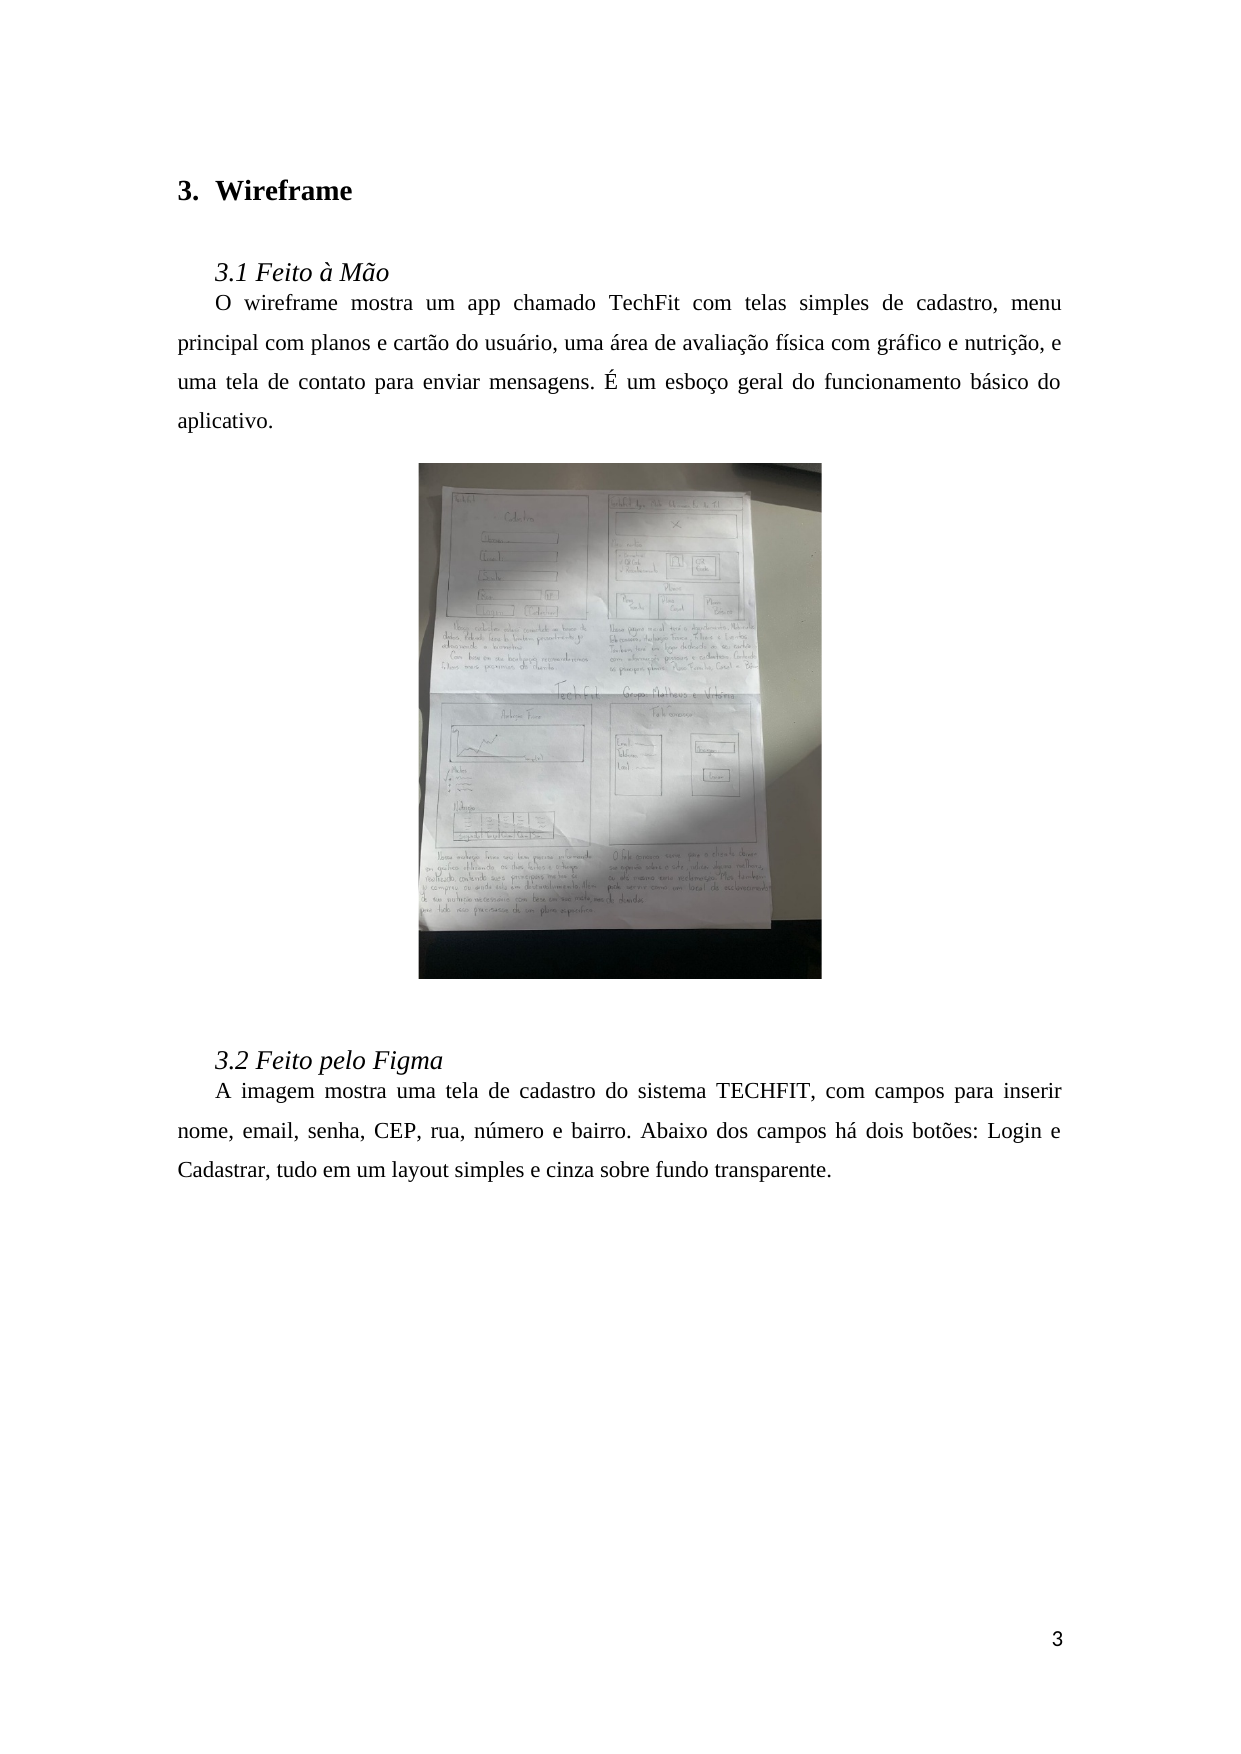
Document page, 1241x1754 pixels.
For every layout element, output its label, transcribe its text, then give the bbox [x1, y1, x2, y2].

subtitle Wireframe [177, 173, 1063, 206]
subtitle 3.1 Feito à Mão [215, 256, 1063, 287]
text O wireframe mostra um app chamado TechFit com telas simples de cadastro, menu principal com planos e cartão do usuário, uma área de avaliação física com gráfico e nutrição, e uma tela de contato para enviar mensagens. É um esboço geral do funcionamento básico do aplicativo. [177, 289, 1063, 434]
subtitle 3.2 Feito pelo Figma [215, 1044, 1063, 1075]
text A imagem mostra uma tela de cadastro do sistema TECHFIT, com campos para inserir nome, email, senha, CEP, rua, número e bairro. Abaixo dos campos há dois botões: Login e Cadastrar, tudo em um layout simples e cinza sobre fundo transparente. [177, 1078, 1063, 1183]
picture [418, 463, 822, 979]
